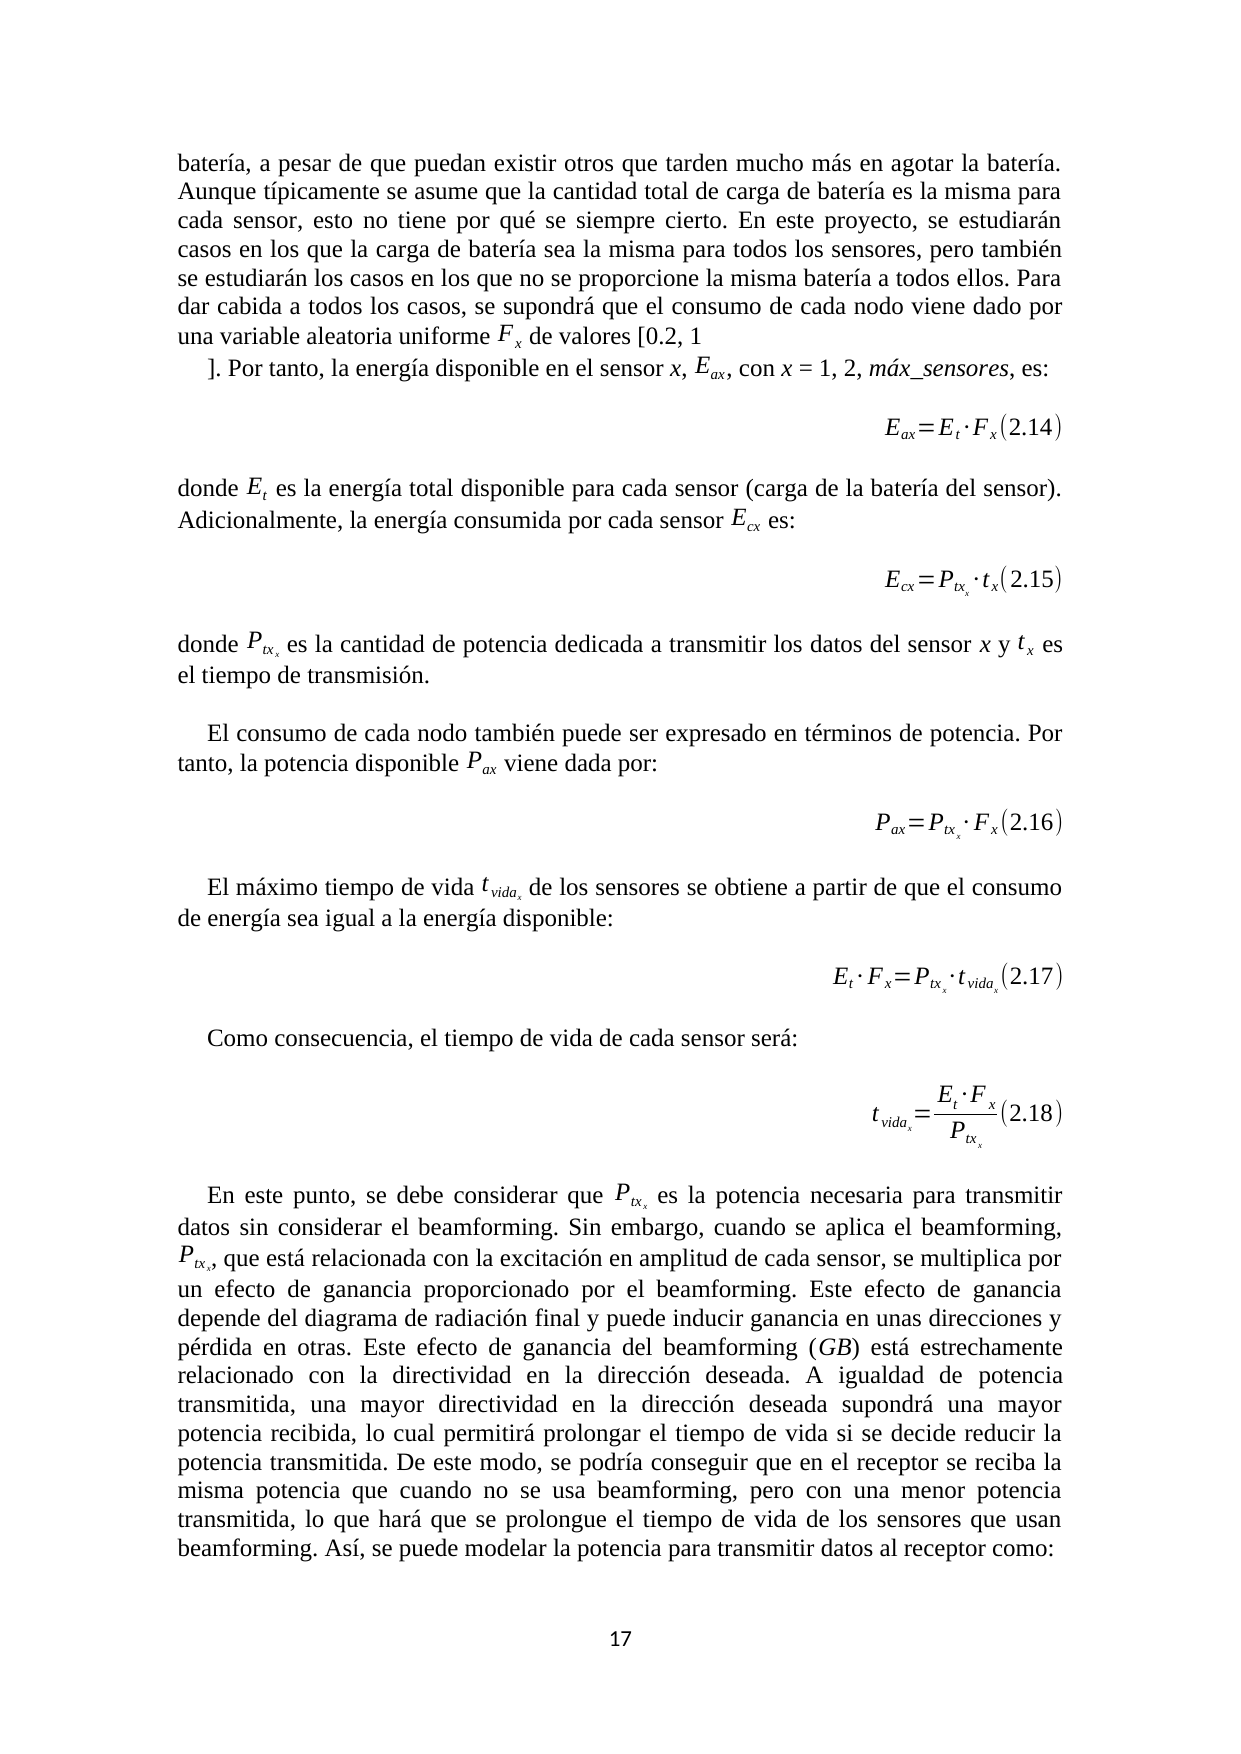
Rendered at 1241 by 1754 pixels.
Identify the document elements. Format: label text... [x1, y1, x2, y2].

text ]. Por tanto, la energía disponible en el sensor x, , con x = 1, 2, máx_sensores, es: [177, 351, 1063, 383]
text Como consecuencia, el tiempo de vida de cada sensor será: [177, 1023, 1063, 1052]
text El máximo tiempo de vida de los sensores se obtiene a partir de que el consumo de energía sea igual a la energía disponible: [177, 869, 1063, 932]
text donde es la cantidad de potencia dedicada a transmitir los datos del sensor x y es el tiempo de transmisión. [177, 627, 1063, 689]
text En este punto, se debe considerar que es la potencia necesaria para transmitir datos sin considerar el beamforming. Sin embargo, cuando se aplica el beamforming, , que está relacionada con la excitación en amplitud de cada sensor, se multiplica por un efecto de ganancia proporcionado por el beamforming. Este efecto de ganancia depende del diagrama de radiación final y puede inducir ganancia en unas direcciones y pérdida en otras. Este efecto de ganancia del beamforming (GB) está estrechamente relacionado con la directividad en la dirección deseada. A igualdad de potencia transmitida, una mayor directividad en la dirección deseada supondrá una mayor potencia recibida, lo cual permitirá prolongar el tiempo de vida si se decide reducir la potencia transmitida. De este modo, se podría conseguir que en el receptor se reciba la misma potencia que cuando no se usa beamforming, pero con una menor potencia transmitida, lo que hará que se prolongue el tiempo de vida de los sensores que usan beamforming. Así, se puede modelar la potencia para transmitir datos al receptor como: [177, 1178, 1063, 1562]
text El consumo de cada nodo también puede ser expresado en términos de potencia. Por tanto, la potencia disponible viene dada por: [177, 718, 1063, 778]
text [177, 148, 1063, 351]
text donde es la energía total disponible para cada sensor (carga de la batería del sensor). Adicionalmente, la energía consumida por cada sensor es: [177, 472, 1063, 535]
